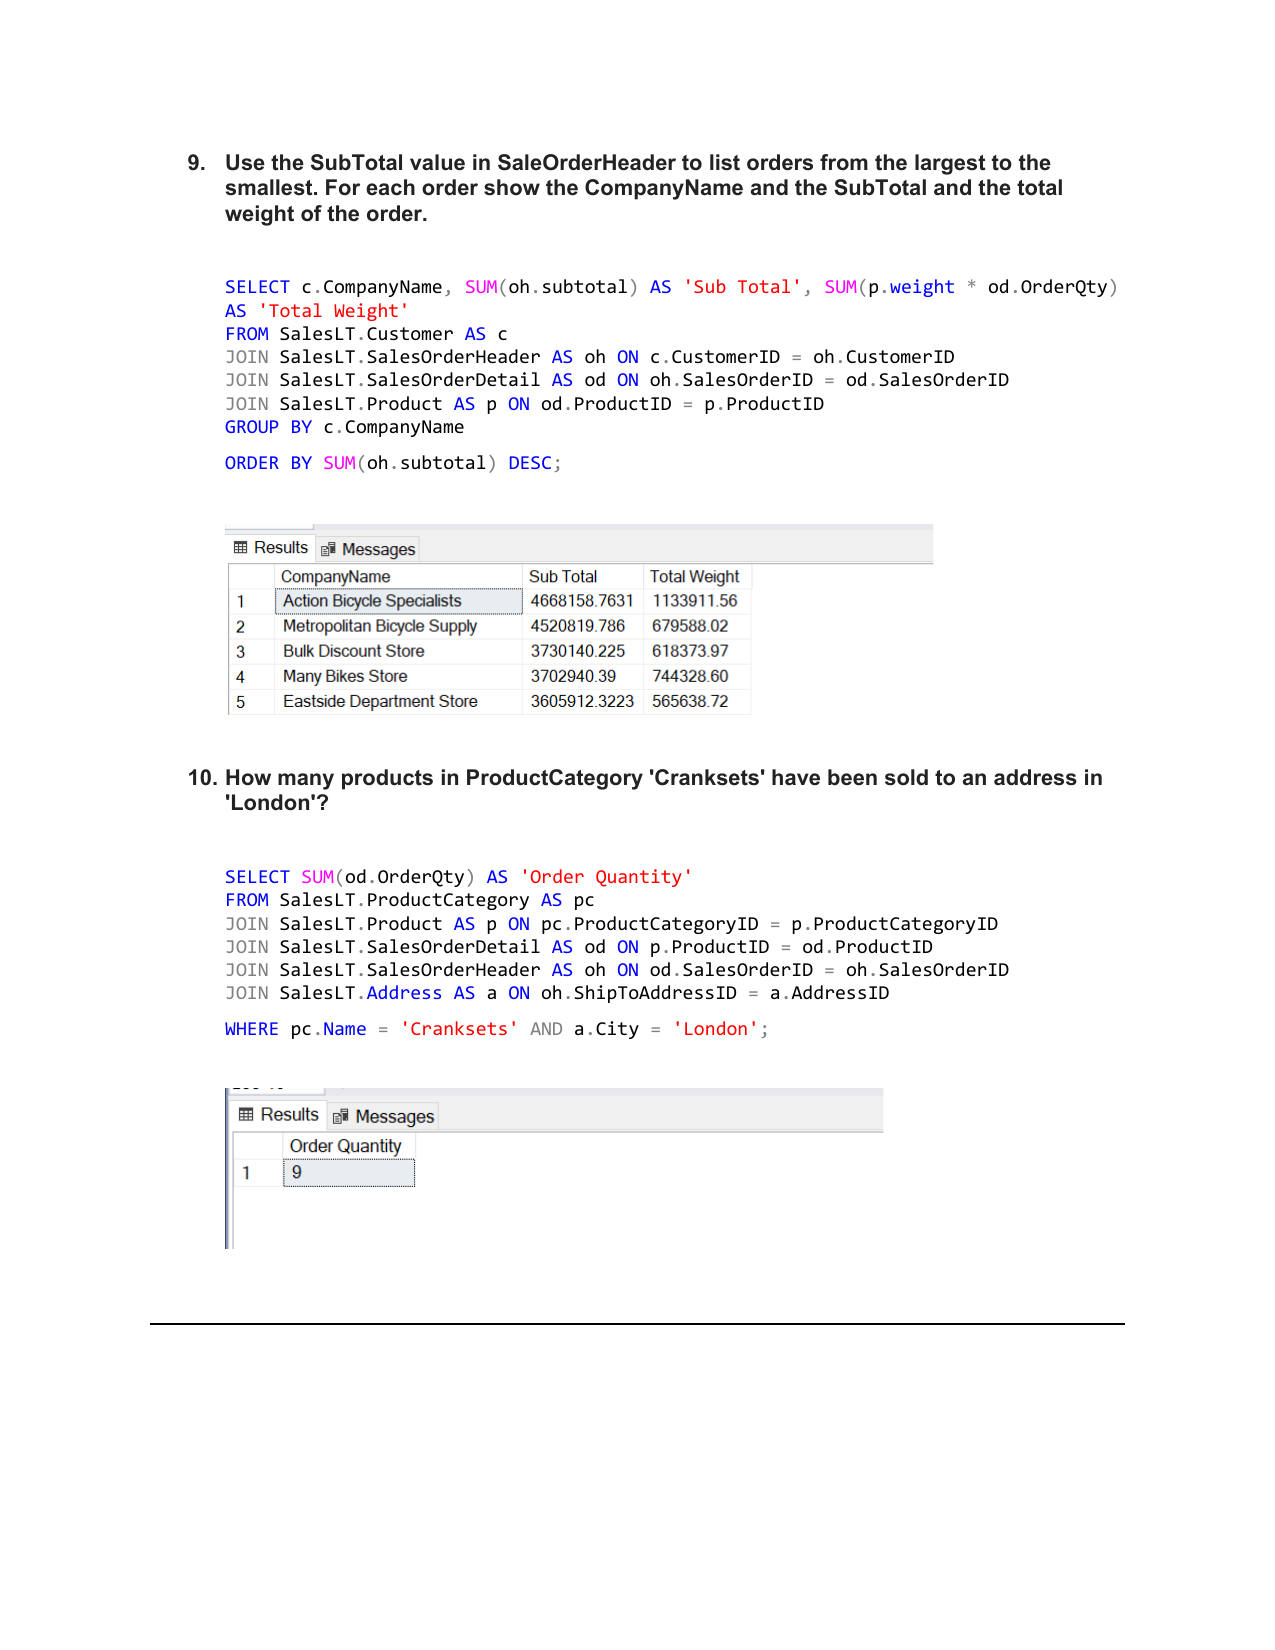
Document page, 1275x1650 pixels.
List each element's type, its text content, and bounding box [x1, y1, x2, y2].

picture [225, 1088, 884, 1249]
text JOIN SalesLT.SalesOrderDetail AS od ON p.ProductID = od.ProductID [225, 935, 1125, 958]
text JOIN SalesLT.SalesOrderDetail AS od ON oh.SalesOrderID = od.SalesOrderID [225, 369, 1125, 392]
text ORDER BY SUM(oh.subtotal) DESC; [225, 451, 1125, 474]
text SELECT SUM(od.OrderQty) AS 'Order Quantity' [225, 866, 1125, 889]
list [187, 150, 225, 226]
text JOIN SalesLT.SalesOrderHeader AS oh ON od.SalesOrderID = oh.SalesOrderID [225, 958, 1125, 982]
text JOIN SalesLT.SalesOrderHeader AS oh ON c.CustomerID = oh.CustomerID [225, 346, 1125, 369]
text WHERE pc.Name = 'Cranksets' AND a.City = 'London'; [225, 1017, 1125, 1041]
text SELECT c.CompanyName, SUM(oh.subtotal) AS 'Sub Total', SUM(p.weight * od.OrderQty) AS 'Total Weight' [225, 276, 1125, 322]
text FROM SalesLT.Customer AS c [225, 322, 1125, 346]
list Use the SubTotal value in SaleOrderHeader to list orders from the largest to the smallest. For each order show the CompanyName and the SubTotal and the total weight of the order. [428, 150, 1125, 226]
picture [225, 524, 934, 715]
text JOIN SalesLT.Product AS p ON od.ProductID = p.ProductID [225, 392, 1125, 415]
text FROM SalesLT.ProductCategory AS pc [225, 889, 1125, 912]
list How many products in ProductCategory 'Cranksets' have been sold to an address in 'London'? [329, 765, 1125, 815]
text GROUP BY c.CompanyName [225, 415, 1125, 438]
text JOIN SalesLT.Address AS a ON oh.ShipToAddressID = a.AddressID [225, 982, 1125, 1005]
text JOIN SalesLT.Product AS p ON pc.ProductCategoryID = p.ProductCategoryID [225, 912, 1125, 935]
